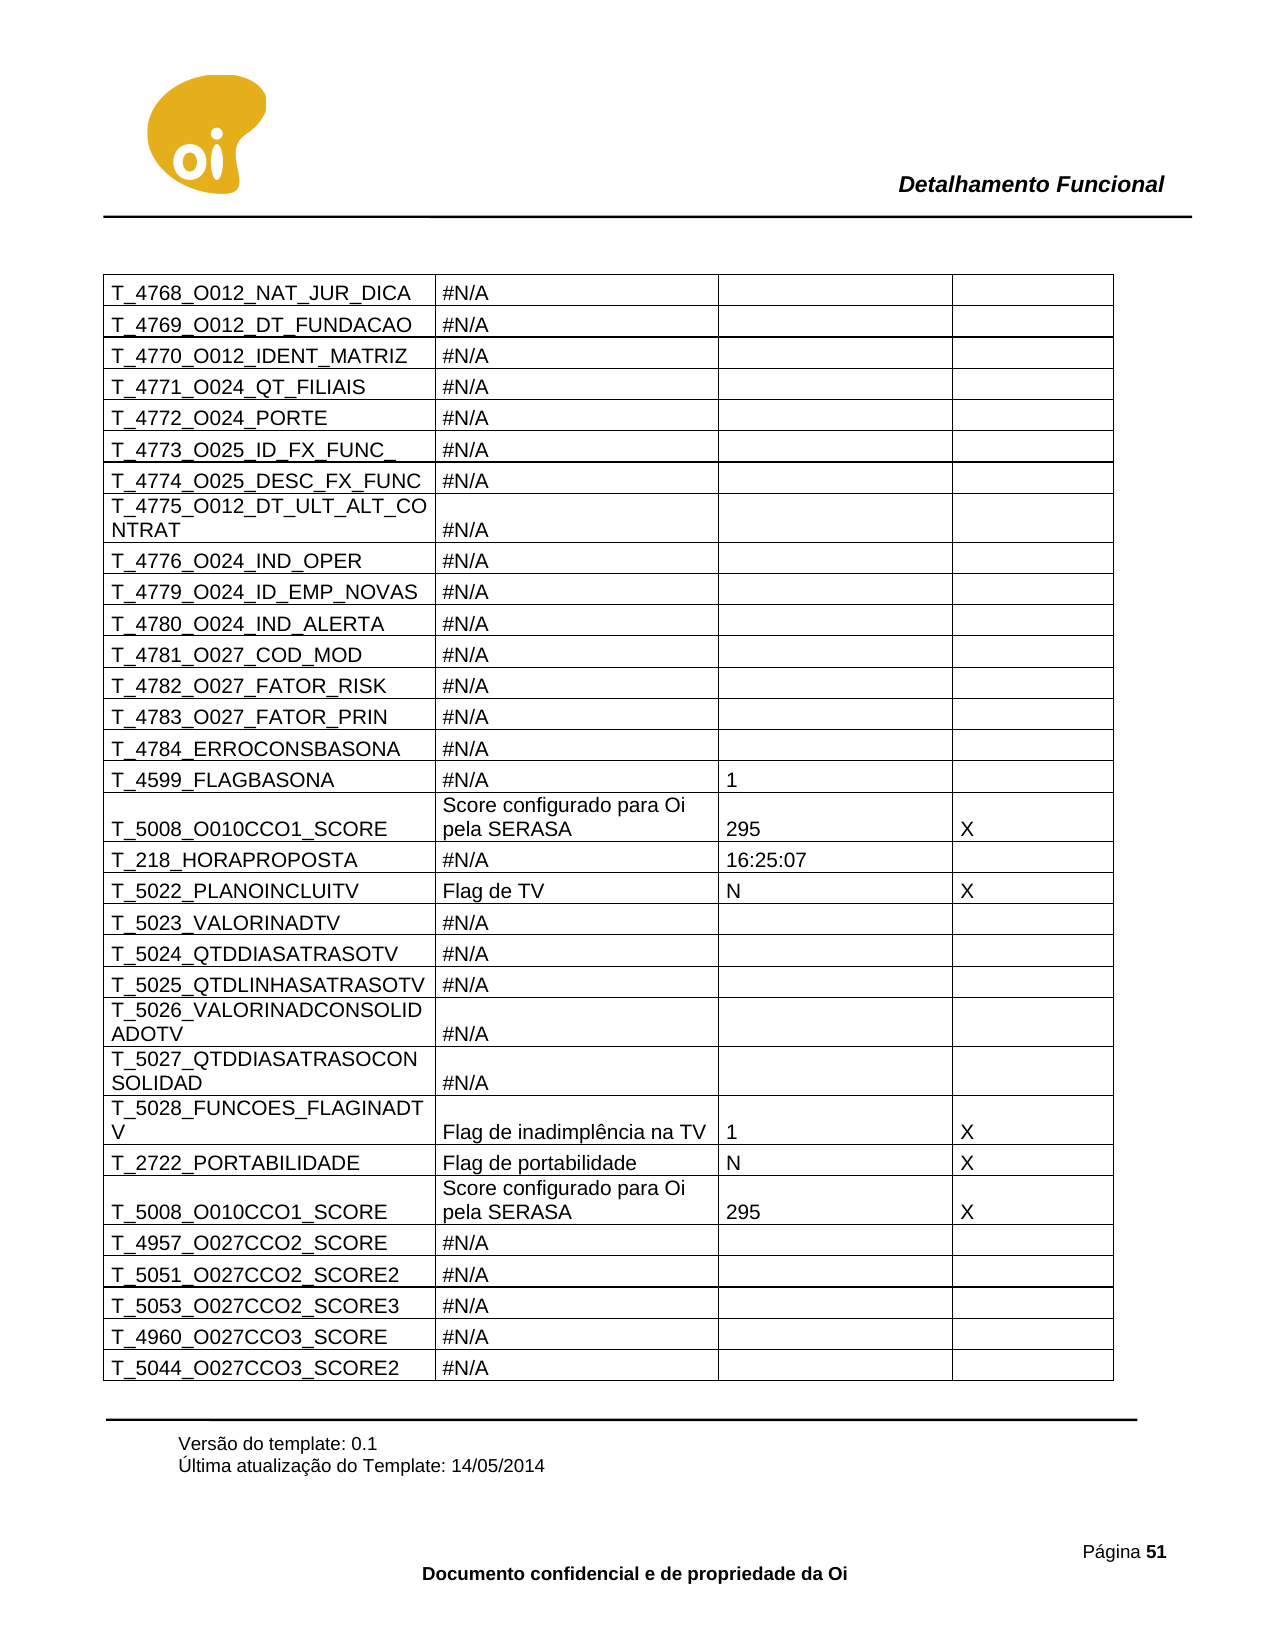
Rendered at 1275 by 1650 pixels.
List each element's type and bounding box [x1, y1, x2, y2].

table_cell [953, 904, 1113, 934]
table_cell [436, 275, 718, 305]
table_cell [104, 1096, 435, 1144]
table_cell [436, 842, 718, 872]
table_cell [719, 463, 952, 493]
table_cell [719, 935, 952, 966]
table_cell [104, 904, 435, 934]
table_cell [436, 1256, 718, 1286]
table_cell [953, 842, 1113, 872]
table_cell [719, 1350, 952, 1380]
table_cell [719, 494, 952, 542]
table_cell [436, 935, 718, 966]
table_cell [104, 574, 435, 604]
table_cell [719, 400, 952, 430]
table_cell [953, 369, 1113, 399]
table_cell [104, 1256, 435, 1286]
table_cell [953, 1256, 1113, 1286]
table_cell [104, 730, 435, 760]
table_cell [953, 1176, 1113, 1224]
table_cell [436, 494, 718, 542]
picture [147, 75, 267, 194]
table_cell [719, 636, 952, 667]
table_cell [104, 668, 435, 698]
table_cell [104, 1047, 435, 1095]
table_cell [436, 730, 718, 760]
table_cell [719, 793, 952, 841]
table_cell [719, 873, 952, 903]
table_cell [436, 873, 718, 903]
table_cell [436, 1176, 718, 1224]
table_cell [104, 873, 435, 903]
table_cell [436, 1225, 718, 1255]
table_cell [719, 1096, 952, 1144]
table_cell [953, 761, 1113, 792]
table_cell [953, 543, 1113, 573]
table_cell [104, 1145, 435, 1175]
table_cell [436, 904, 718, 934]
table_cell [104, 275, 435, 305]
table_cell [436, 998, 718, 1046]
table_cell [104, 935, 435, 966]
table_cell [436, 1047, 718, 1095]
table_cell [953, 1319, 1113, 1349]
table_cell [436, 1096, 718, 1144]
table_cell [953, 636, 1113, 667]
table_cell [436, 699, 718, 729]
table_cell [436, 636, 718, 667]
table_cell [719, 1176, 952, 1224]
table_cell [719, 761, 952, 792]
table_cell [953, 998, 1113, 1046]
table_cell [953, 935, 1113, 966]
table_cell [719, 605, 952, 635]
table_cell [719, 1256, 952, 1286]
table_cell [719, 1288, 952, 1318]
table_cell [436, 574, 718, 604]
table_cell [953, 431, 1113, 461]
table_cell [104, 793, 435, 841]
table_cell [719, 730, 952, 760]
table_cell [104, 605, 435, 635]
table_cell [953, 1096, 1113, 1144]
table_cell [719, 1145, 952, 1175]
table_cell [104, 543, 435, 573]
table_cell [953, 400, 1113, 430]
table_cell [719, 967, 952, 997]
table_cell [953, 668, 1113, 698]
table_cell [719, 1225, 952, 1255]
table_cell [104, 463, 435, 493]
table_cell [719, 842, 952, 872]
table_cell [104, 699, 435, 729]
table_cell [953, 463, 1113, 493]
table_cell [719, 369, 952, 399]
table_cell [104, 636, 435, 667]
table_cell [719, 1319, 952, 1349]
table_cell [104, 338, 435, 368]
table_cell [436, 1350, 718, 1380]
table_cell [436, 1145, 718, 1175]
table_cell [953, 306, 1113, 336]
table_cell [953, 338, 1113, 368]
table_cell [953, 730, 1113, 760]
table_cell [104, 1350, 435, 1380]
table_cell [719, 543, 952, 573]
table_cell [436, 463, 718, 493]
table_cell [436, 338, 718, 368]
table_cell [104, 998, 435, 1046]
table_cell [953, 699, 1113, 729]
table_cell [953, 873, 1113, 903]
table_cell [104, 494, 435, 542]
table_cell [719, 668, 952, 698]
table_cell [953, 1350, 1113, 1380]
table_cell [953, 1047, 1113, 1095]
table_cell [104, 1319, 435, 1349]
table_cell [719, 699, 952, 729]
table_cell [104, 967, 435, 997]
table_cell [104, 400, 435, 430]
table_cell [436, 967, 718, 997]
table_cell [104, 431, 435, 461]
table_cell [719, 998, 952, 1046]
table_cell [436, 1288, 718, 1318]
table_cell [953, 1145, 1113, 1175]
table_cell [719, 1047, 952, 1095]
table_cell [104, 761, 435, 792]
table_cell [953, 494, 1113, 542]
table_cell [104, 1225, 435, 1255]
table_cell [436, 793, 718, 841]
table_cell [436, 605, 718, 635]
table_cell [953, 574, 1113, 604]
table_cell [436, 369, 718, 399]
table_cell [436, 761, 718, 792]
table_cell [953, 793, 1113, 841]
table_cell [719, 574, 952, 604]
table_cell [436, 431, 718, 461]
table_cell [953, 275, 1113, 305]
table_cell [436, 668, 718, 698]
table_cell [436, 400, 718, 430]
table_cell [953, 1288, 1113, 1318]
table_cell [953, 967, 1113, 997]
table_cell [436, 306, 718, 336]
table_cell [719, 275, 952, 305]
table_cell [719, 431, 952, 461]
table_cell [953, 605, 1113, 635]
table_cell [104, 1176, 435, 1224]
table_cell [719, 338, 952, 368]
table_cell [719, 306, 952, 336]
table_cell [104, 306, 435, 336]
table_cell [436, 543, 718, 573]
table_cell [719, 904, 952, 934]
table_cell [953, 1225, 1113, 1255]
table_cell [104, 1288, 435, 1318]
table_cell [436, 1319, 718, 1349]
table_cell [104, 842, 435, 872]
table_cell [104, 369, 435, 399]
